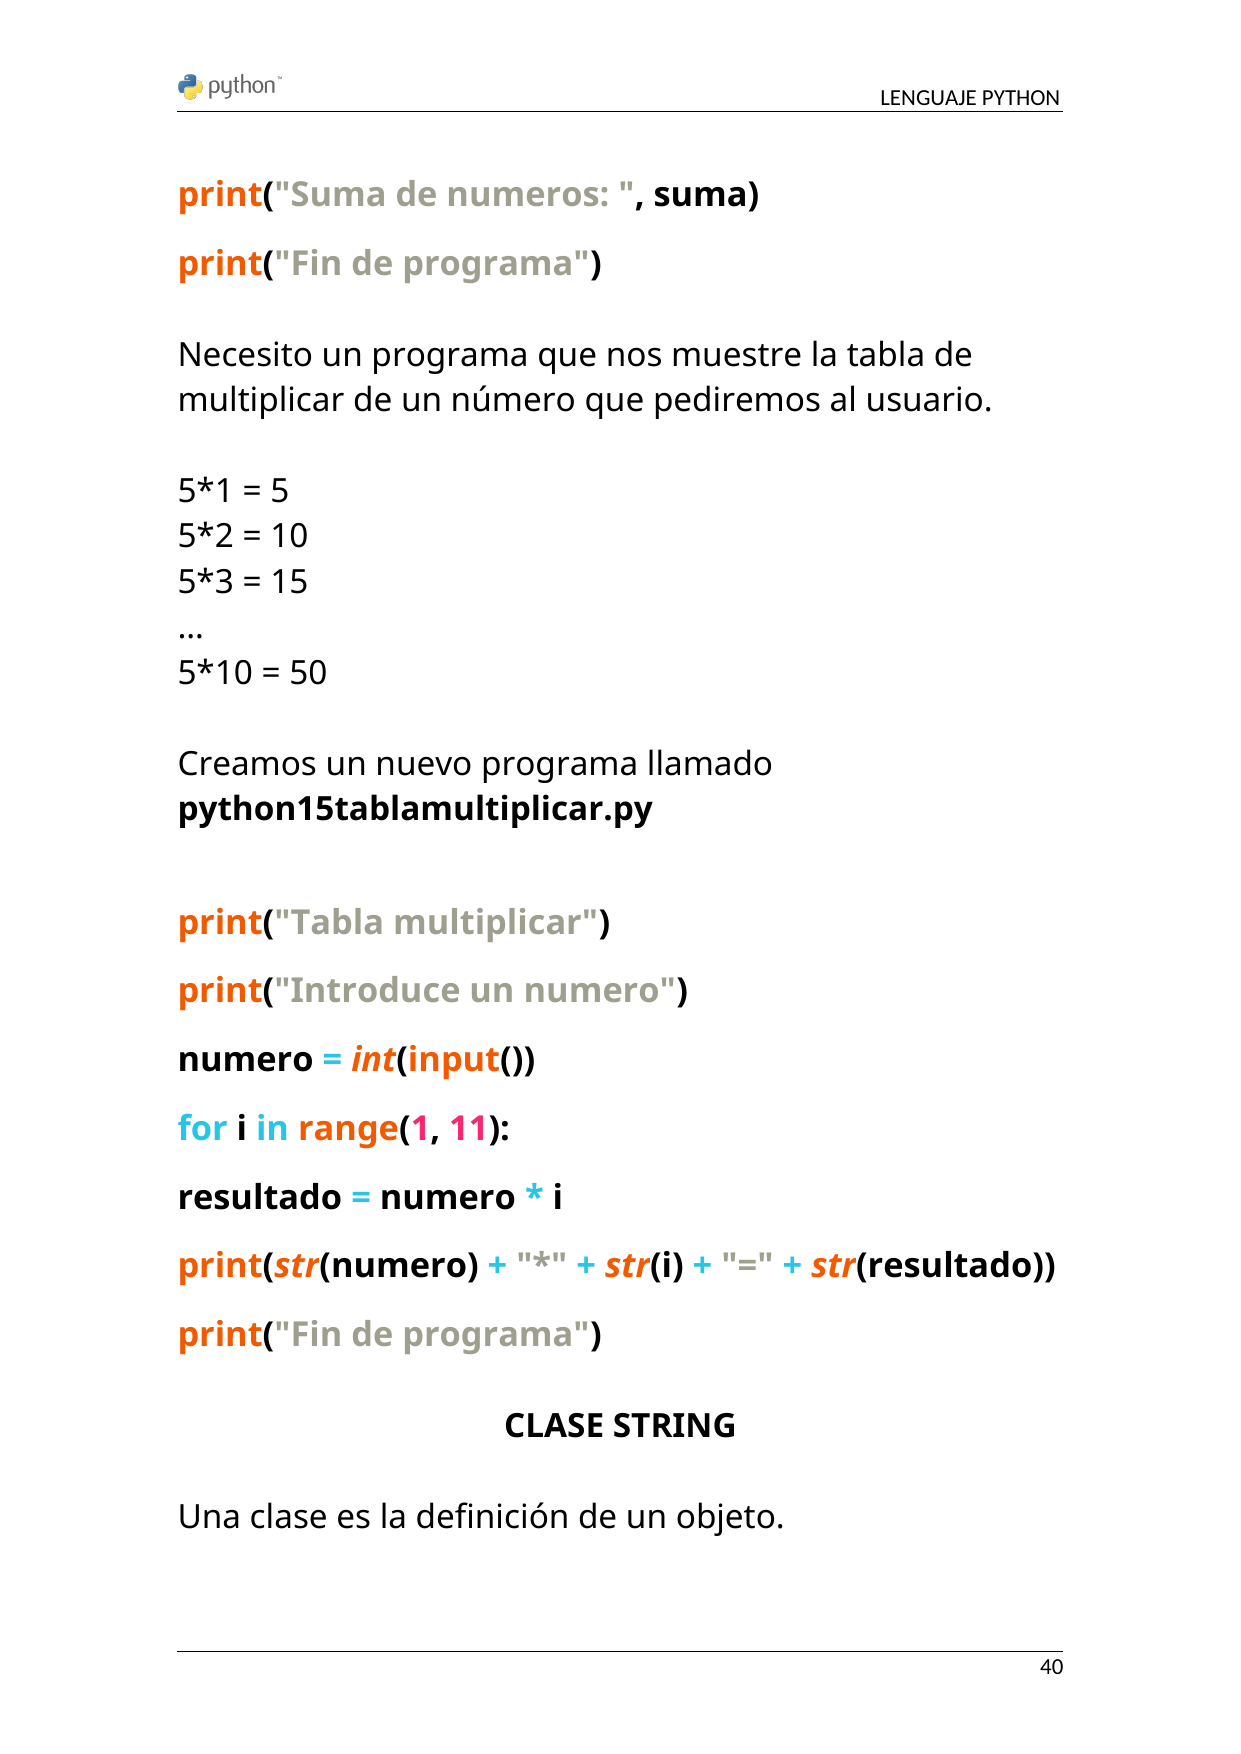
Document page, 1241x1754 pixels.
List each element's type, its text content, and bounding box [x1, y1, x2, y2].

text print("Fin de programa") [177, 1288, 1063, 1357]
text Una clase es la definición de un objeto. [177, 1493, 1063, 1538]
text … [177, 603, 1063, 648]
text 5*1 = 5 [177, 467, 1063, 512]
text for i in range(1, 11): [177, 1082, 1063, 1151]
text CLASE STRING [177, 1402, 1063, 1448]
text Necesito un programa que nos muestre la tabla de multiplicar de un número que pediremos al usuario. [177, 331, 1063, 421]
text Creamos un nuevo programa llamado [177, 739, 1063, 785]
text print(str(numero) + "*" + str(i) + "=" + str(resultado)) [177, 1219, 1063, 1288]
text 5*3 = 15 [177, 558, 1063, 603]
text print("Introduce un numero") [177, 944, 1063, 1013]
text resultado = numero * i [177, 1151, 1063, 1219]
text print("Fin de programa") [177, 216, 1063, 285]
text python15tablamultiplicar.py [177, 785, 1063, 830]
picture [177, 73, 283, 105]
text 5*10 = 50 [177, 648, 1063, 694]
text numero = int(input()) [177, 1013, 1063, 1082]
text 5*2 = 10 [177, 512, 1063, 558]
text print("Tabla multiplicar") [177, 876, 1063, 944]
text print("Suma de numeros: ", suma) [177, 148, 1063, 216]
